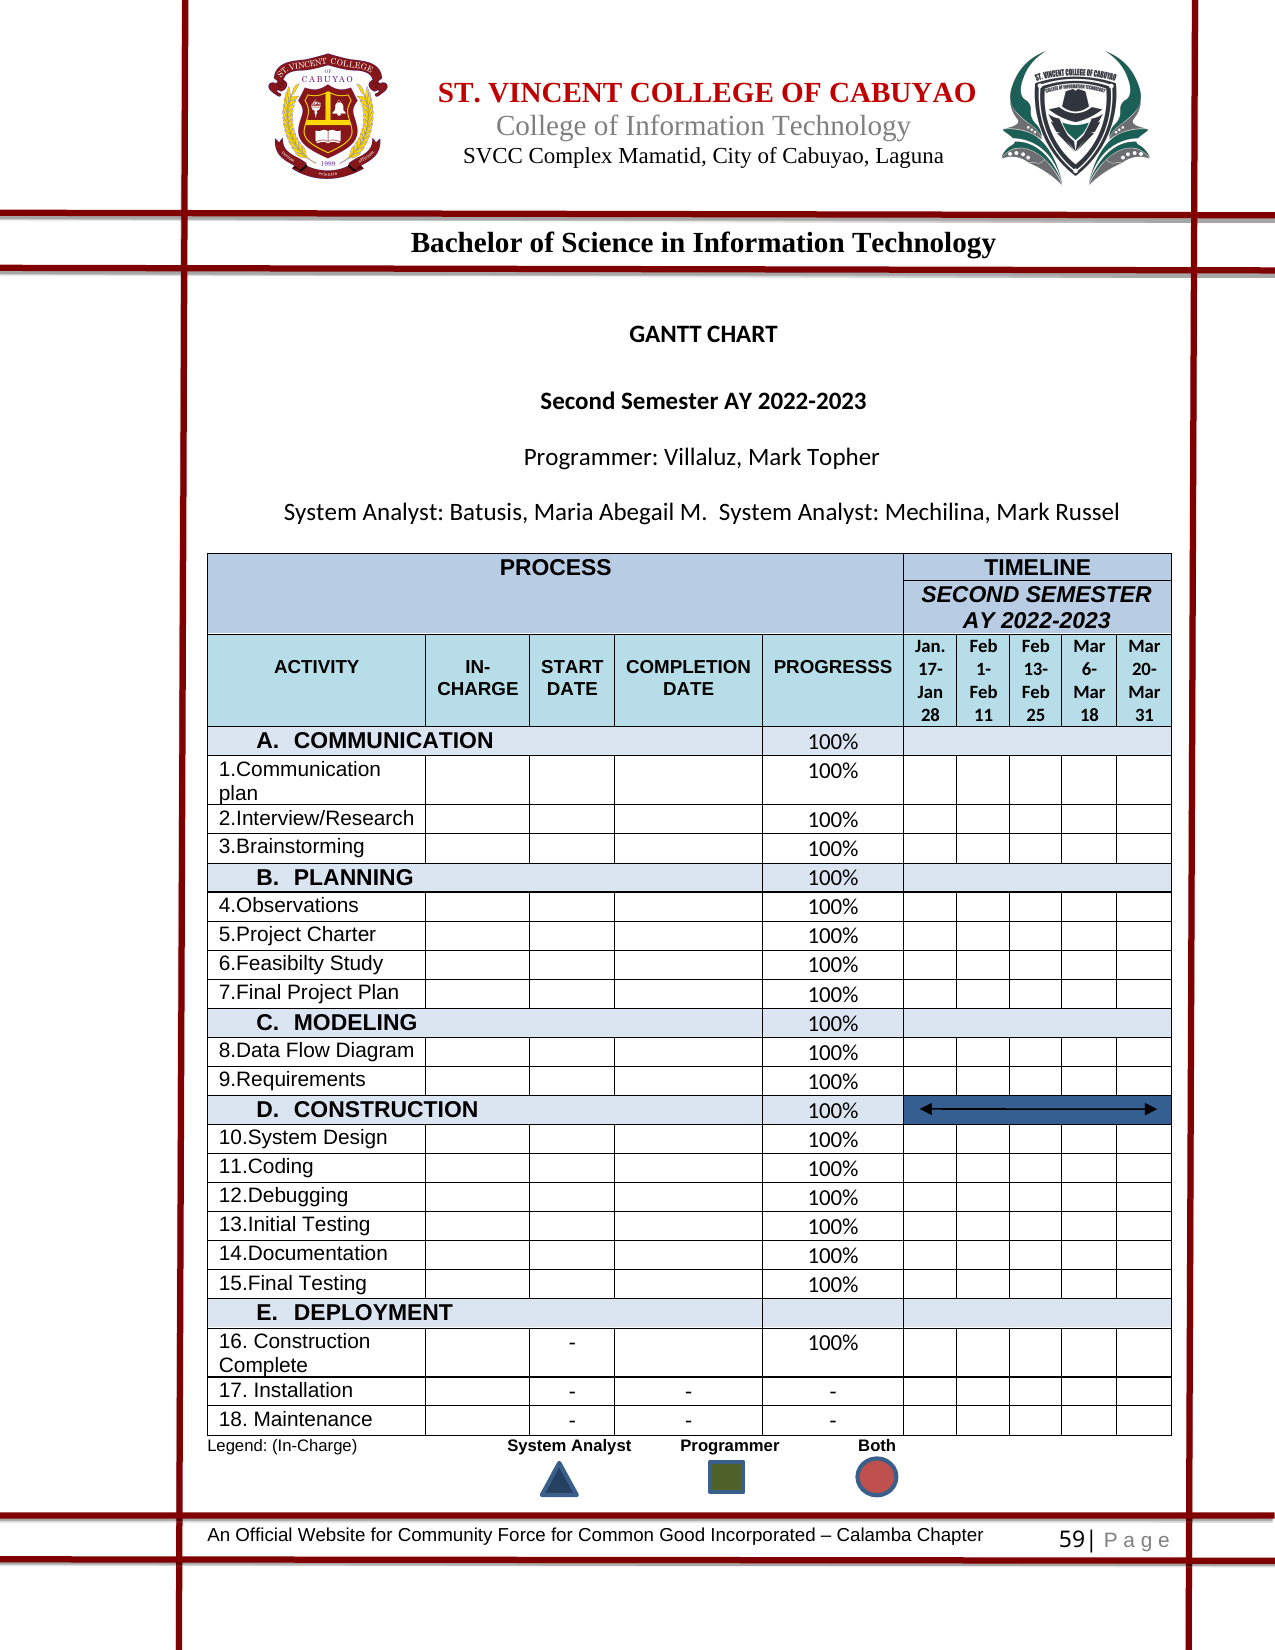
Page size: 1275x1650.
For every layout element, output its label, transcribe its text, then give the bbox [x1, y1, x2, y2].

table_cell [1010, 1241, 1061, 1269]
table_cell [615, 1270, 762, 1298]
table_cell [957, 1154, 1009, 1182]
table_cell 100% [763, 1183, 903, 1211]
table_cell [615, 893, 762, 921]
table_header TIMELINE [904, 554, 1171, 580]
table_cell [530, 1154, 614, 1182]
table_cell [615, 1038, 762, 1066]
table_cell [426, 893, 529, 921]
table_cell [615, 1183, 762, 1211]
table_cell DEPLOYMENT [208, 1299, 762, 1327]
table_cell [957, 980, 1009, 1008]
table_cell 7.Final Project Plan [208, 980, 425, 1008]
table_cell 11.Coding [208, 1154, 425, 1182]
table_cell [426, 1183, 529, 1211]
table_cell SECOND SEMESTER AY 2022-2023 [904, 581, 1171, 633]
table_cell 8.Data Flow Diagram [208, 1038, 425, 1066]
table_cell [904, 922, 956, 949]
table_cell 100% [763, 727, 903, 755]
table_cell [1117, 1241, 1171, 1269]
table_cell [530, 1241, 614, 1269]
table_cell [904, 893, 956, 921]
picture [244, 34, 418, 207]
table_cell [1062, 1241, 1116, 1269]
table_cell - [763, 1378, 903, 1405]
table_cell [530, 980, 614, 1008]
table_cell [1062, 1270, 1116, 1298]
table_cell Jan. 17-Jan 28 [904, 635, 956, 726]
table_cell 1.Communication plan [208, 756, 425, 804]
table_cell [1117, 951, 1171, 979]
table_cell [957, 922, 1009, 949]
table_cell [1010, 1329, 1061, 1376]
table_cell [1010, 1378, 1061, 1405]
table_cell IN-CHARGE [426, 635, 529, 726]
table_cell [1062, 1125, 1116, 1153]
table_cell [426, 922, 529, 949]
table_cell PLANNING [208, 864, 762, 891]
table_cell [426, 1329, 529, 1376]
table_cell [426, 805, 529, 833]
table_cell [1117, 1183, 1171, 1211]
table_cell [1010, 805, 1061, 833]
table_cell [530, 1270, 614, 1298]
table_cell - [530, 1329, 614, 1376]
table_cell [904, 980, 956, 1008]
table_cell [615, 1067, 762, 1095]
table_cell [426, 834, 529, 862]
table_cell COMPLETION DATE [615, 635, 762, 726]
table_cell [904, 805, 956, 833]
table_cell [615, 1125, 762, 1153]
table_cell [957, 1125, 1009, 1153]
table_cell [904, 1154, 956, 1182]
table_cell [615, 1154, 762, 1182]
table_cell [426, 756, 529, 804]
table_cell 18. Maintenance [208, 1406, 425, 1434]
table_cell MODELING [208, 1009, 762, 1037]
table_cell [426, 980, 529, 1008]
table_cell [957, 1270, 1009, 1298]
table_cell [1010, 951, 1061, 979]
table_cell 3.Brainstorming [208, 834, 425, 862]
table_cell - [530, 1378, 614, 1405]
table_cell [1117, 1067, 1171, 1095]
table_cell [615, 805, 762, 833]
table_cell [1062, 980, 1116, 1008]
table_cell [1062, 1212, 1116, 1240]
table_cell [1010, 834, 1061, 862]
table_cell [530, 922, 614, 949]
table_cell [426, 1067, 529, 1095]
table_cell [1117, 980, 1171, 1008]
table_cell 100% [763, 980, 903, 1008]
table_cell [530, 834, 614, 862]
table_cell 13.Initial Testing [208, 1212, 425, 1240]
table_cell 4.Observations [208, 893, 425, 921]
table_cell [1117, 922, 1171, 949]
table_cell [957, 1406, 1009, 1434]
table_cell Mar 6- Mar 18 [1062, 635, 1116, 726]
table_cell [615, 951, 762, 979]
table_cell [957, 1038, 1009, 1066]
table_cell [904, 1038, 956, 1066]
table_cell [1010, 1183, 1061, 1211]
table_cell 2.Interview/Research [208, 805, 425, 833]
table_cell [904, 1299, 1171, 1327]
table_cell [1117, 1270, 1171, 1298]
table_cell [957, 1067, 1009, 1095]
table_cell 100% [763, 893, 903, 921]
table_cell [1010, 1038, 1061, 1066]
table_cell [957, 1378, 1009, 1405]
table_cell [1117, 756, 1171, 804]
table_cell [1010, 1270, 1061, 1298]
table_cell [1062, 922, 1116, 949]
table_cell [763, 1299, 903, 1327]
table_cell 16. Construction Complete [208, 1329, 425, 1376]
table_cell [1010, 1067, 1061, 1095]
table_cell [426, 951, 529, 979]
table_cell - [615, 1406, 762, 1434]
table_cell START DATE [530, 635, 614, 726]
table_cell [1062, 951, 1116, 979]
table_cell [1062, 1183, 1116, 1211]
table_cell [1062, 834, 1116, 862]
table_cell [904, 834, 956, 862]
table_cell [426, 1270, 529, 1298]
table_cell [904, 1096, 1171, 1124]
table_cell [904, 1125, 956, 1153]
text Legend: (In-Charge) System Analyst Programmer Both [207, 1436, 1200, 1455]
table_cell [1010, 756, 1061, 804]
table_cell [615, 834, 762, 862]
table_cell - [530, 1406, 614, 1434]
table_cell [904, 1009, 1171, 1037]
table_cell [904, 1378, 956, 1405]
table_cell [904, 1067, 956, 1095]
table_cell [615, 1212, 762, 1240]
table_cell 100% [763, 1125, 903, 1153]
table_cell [904, 756, 956, 804]
table_cell [426, 1038, 529, 1066]
picture [1001, 51, 1150, 185]
table_cell [904, 1329, 956, 1376]
table_cell [1062, 805, 1116, 833]
table_cell [904, 1212, 956, 1240]
table_cell [1010, 922, 1061, 949]
text Programmer: Villaluz, Mark Topher [222, 441, 1182, 471]
table_cell [426, 1154, 529, 1182]
table_cell [1010, 893, 1061, 921]
table_cell 100% [763, 951, 903, 979]
table_cell [1117, 1406, 1171, 1434]
table_cell [957, 893, 1009, 921]
table_cell [1062, 1038, 1116, 1066]
table_header PROCESS [208, 554, 903, 633]
table_cell Feb 13- Feb 25 [1010, 635, 1061, 726]
table_cell [904, 1241, 956, 1269]
table_cell [1117, 1212, 1171, 1240]
table_cell 14.Documentation [208, 1241, 425, 1269]
table_cell [530, 1183, 614, 1211]
table_cell 100% [763, 1241, 903, 1269]
table_cell [530, 1125, 614, 1153]
table_cell PROGRESSS [763, 635, 903, 726]
table_cell [615, 980, 762, 1008]
table_cell [904, 864, 1171, 891]
table_cell [530, 805, 614, 833]
table_cell [530, 951, 614, 979]
table_cell [904, 1406, 956, 1434]
table_cell [957, 1183, 1009, 1211]
table_cell 100% [763, 1038, 903, 1066]
table_cell 100% [763, 922, 903, 949]
table_cell [1010, 1125, 1061, 1153]
text System Analyst: Batusis, Maria Abegail M. System Analyst: Mechilina, Mark Russel [222, 497, 1182, 527]
table_cell [904, 727, 1171, 755]
table_cell [1117, 1378, 1171, 1405]
table_cell 100% [763, 1067, 903, 1095]
table_cell 12.Debugging [208, 1183, 425, 1211]
table_cell ACTIVITY [208, 635, 425, 726]
table_cell [1062, 1154, 1116, 1182]
table_cell 10.System Design [208, 1125, 425, 1153]
table_cell [426, 1378, 529, 1405]
table_cell 100% [763, 1329, 903, 1376]
table_cell [1117, 1329, 1171, 1376]
table_cell [957, 951, 1009, 979]
table_cell 100% [763, 805, 903, 833]
table_cell [957, 756, 1009, 804]
table_cell [1062, 1406, 1116, 1434]
table_cell [957, 834, 1009, 862]
table_cell [426, 1125, 529, 1153]
table_cell 100% [763, 864, 903, 891]
table_cell 100% [763, 1212, 903, 1240]
table_cell [1117, 1125, 1171, 1153]
table_cell 15.Final Testing [208, 1270, 425, 1298]
table_cell [615, 1241, 762, 1269]
table_cell [904, 951, 956, 979]
table_cell [1062, 1329, 1116, 1376]
table_cell [1117, 1038, 1171, 1066]
table_cell 100% [763, 1270, 903, 1298]
table_cell 100% [763, 834, 903, 862]
table_cell [1062, 756, 1116, 804]
table_cell 6.Feasibilty Study [208, 951, 425, 979]
table_cell [426, 1241, 529, 1269]
table_cell [615, 1329, 762, 1376]
text Second Semester AY 2022-2023 [207, 385, 1200, 415]
table_cell 100% [763, 1096, 903, 1124]
text GANTT CHART [207, 318, 1200, 349]
table_cell 100% [763, 1009, 903, 1037]
table_cell 5.Project Charter [208, 922, 425, 949]
table_cell [615, 922, 762, 949]
table_cell [1010, 1212, 1061, 1240]
table_cell [530, 1038, 614, 1066]
table_cell [1010, 1406, 1061, 1434]
table_cell [530, 756, 614, 804]
table_cell [1062, 1378, 1116, 1405]
table_cell CONSTRUCTION [208, 1096, 762, 1124]
table_cell [957, 1241, 1009, 1269]
table_cell Mar 20- Mar 31 [1117, 635, 1171, 726]
table_cell [1062, 893, 1116, 921]
table_cell [957, 805, 1009, 833]
table_cell [904, 1270, 956, 1298]
table_cell [1117, 805, 1171, 833]
table_cell - [763, 1406, 903, 1434]
table_cell 100% [763, 1154, 903, 1182]
table_cell [1010, 1154, 1061, 1182]
table_cell [615, 756, 762, 804]
table_cell [957, 1212, 1009, 1240]
table_cell [904, 1183, 956, 1211]
table_cell [1010, 980, 1061, 1008]
table_cell [530, 893, 614, 921]
table_cell 100% [763, 756, 903, 804]
table_cell [957, 1329, 1009, 1376]
table_cell [426, 1212, 529, 1240]
table_cell [1117, 834, 1171, 862]
table_cell - [615, 1378, 762, 1405]
table_cell COMMUNICATION [208, 727, 762, 755]
table_cell [426, 1406, 529, 1434]
table_cell [1117, 1154, 1171, 1182]
table_cell [1117, 893, 1171, 921]
table_cell 9.Requirements [208, 1067, 425, 1095]
table_cell [530, 1067, 614, 1095]
table_cell [1062, 1067, 1116, 1095]
table_cell 17. Installation [208, 1378, 425, 1405]
table_cell [530, 1212, 614, 1240]
table_cell Feb 1- Feb 11 [957, 635, 1009, 726]
